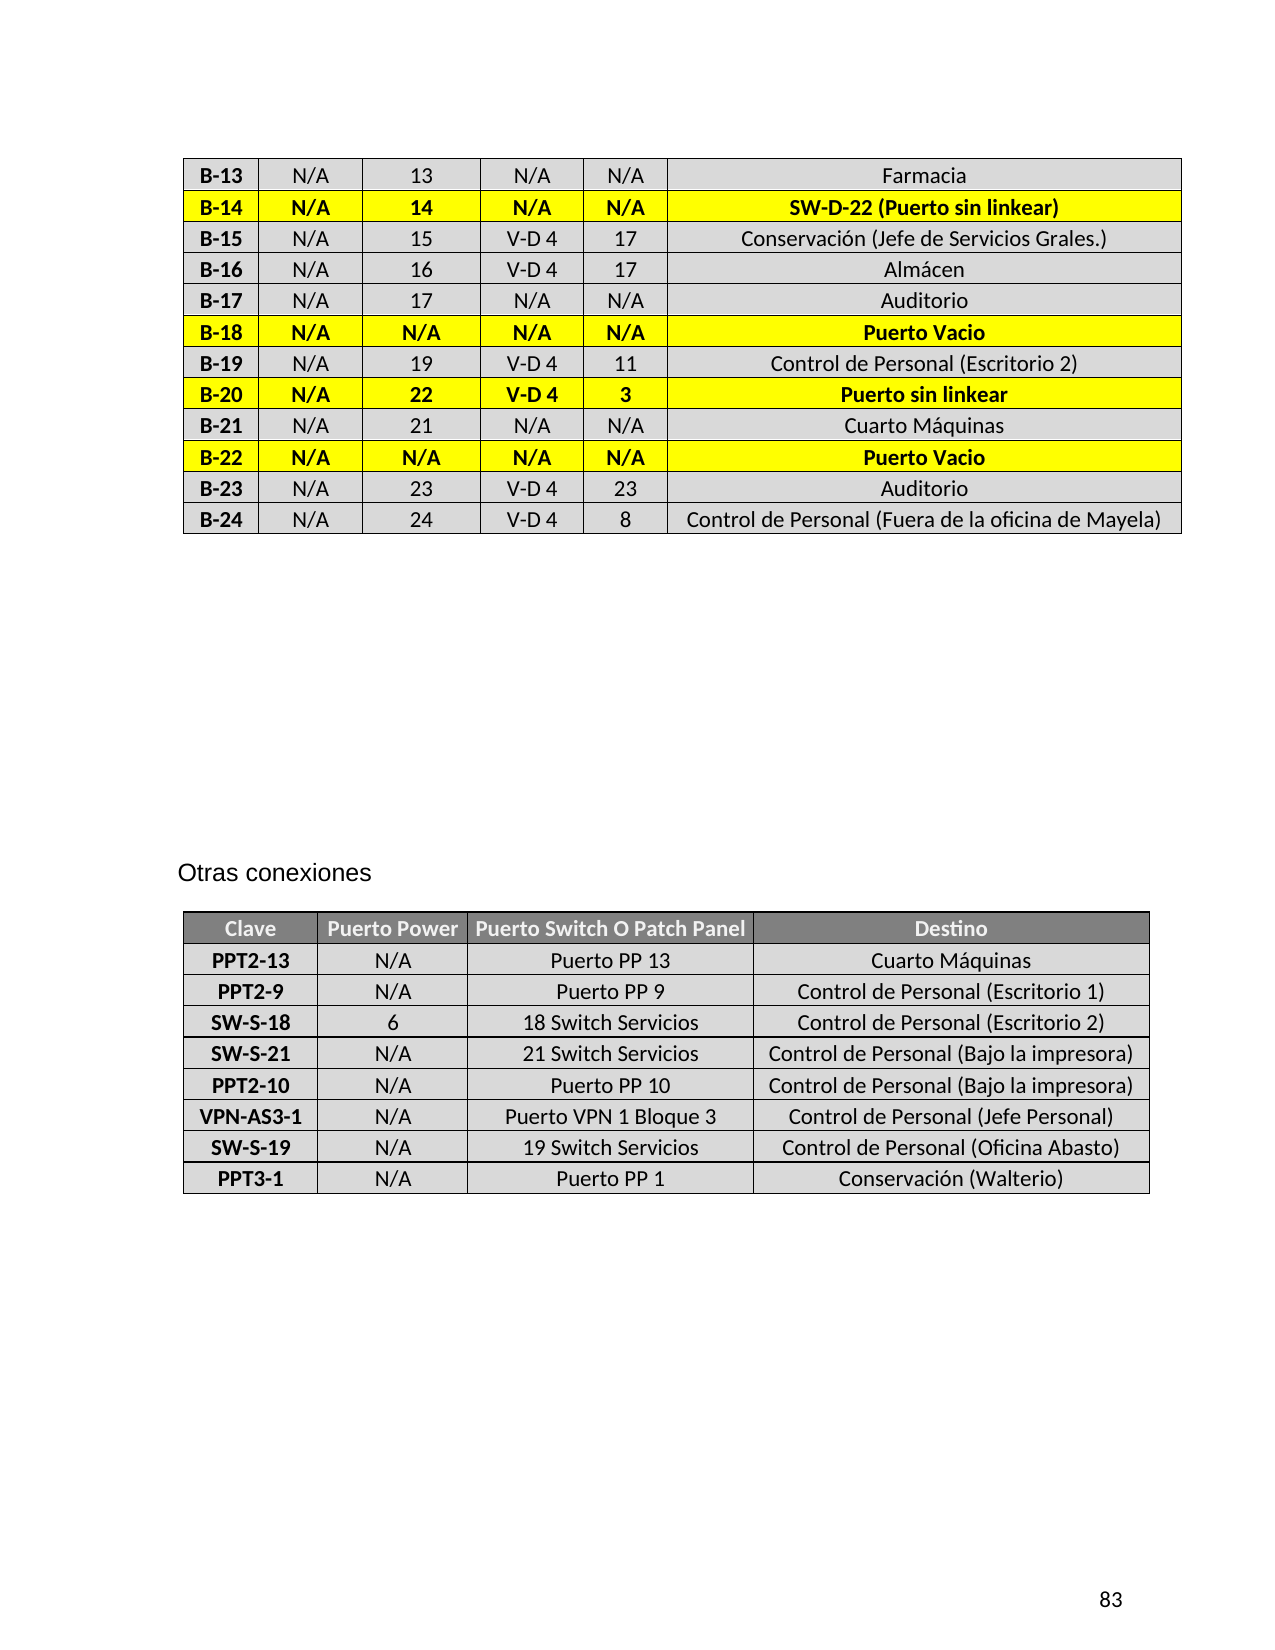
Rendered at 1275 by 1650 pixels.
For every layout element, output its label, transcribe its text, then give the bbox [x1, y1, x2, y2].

table_cell 16 [363, 253, 480, 283]
table_cell V-D 4 [481, 347, 583, 377]
table_cell Puerto PP 9 [468, 975, 753, 1005]
table_cell N/A [318, 1038, 467, 1068]
table_cell N/A [584, 441, 667, 471]
table_cell 19 [363, 347, 480, 377]
table_cell Puerto PP 13 [468, 944, 753, 974]
table_cell N/A [584, 284, 667, 314]
table_cell Control de Personal (Bajo la impresora) [754, 1038, 1149, 1068]
table_cell N/A [259, 409, 362, 439]
table_cell N/A [481, 409, 583, 439]
table_cell N/A [259, 378, 362, 408]
table_cell Auditorio [668, 472, 1181, 502]
table_cell Control de Personal (Escritorio 1) [754, 975, 1149, 1005]
table_cell B-14 [184, 191, 258, 221]
table_cell B-16 [184, 253, 258, 283]
table_cell N/A [259, 222, 362, 252]
table_cell N/A [481, 191, 583, 221]
table_cell Auditorio [668, 284, 1181, 314]
table_cell PPT2-13 [184, 944, 317, 974]
table_cell Conservación (Jefe de Servicios Grales.) [668, 222, 1181, 252]
table_cell B-20 [184, 378, 258, 408]
table_cell 11 [584, 347, 667, 377]
table_cell N/A [481, 441, 583, 471]
table_cell N/A [584, 159, 667, 189]
table_cell N/A [259, 253, 362, 283]
table_cell 3 [584, 378, 667, 408]
table_header Puerto Power [318, 913, 467, 943]
table_cell Control de Personal (Escritorio 2) [754, 1006, 1149, 1036]
table_cell Puerto PP 1 [468, 1163, 753, 1193]
table_header Puerto Switch O Patch Panel [468, 913, 753, 943]
table_cell Puerto sin linkear [668, 378, 1181, 408]
table_cell N/A [318, 1131, 467, 1161]
table_cell N/A [318, 1069, 467, 1099]
table_cell Farmacia [668, 159, 1181, 189]
table_cell V-D 4 [481, 253, 583, 283]
table_cell N/A [259, 347, 362, 377]
table_cell SW-D-22 (Puerto sin linkear) [668, 191, 1181, 221]
table_cell 21 Switch Servicios [468, 1038, 753, 1068]
table_cell N/A [481, 159, 583, 189]
table_cell SW-S-18 [184, 1006, 317, 1036]
table_cell Puerto VPN 1 Bloque 3 [468, 1100, 753, 1130]
table_cell N/A [318, 1100, 467, 1130]
table_cell Puerto Vacio [668, 316, 1181, 346]
table_cell PPT2-10 [184, 1069, 317, 1099]
table_cell VPN-AS3-1 [184, 1100, 317, 1130]
table_cell 17 [584, 222, 667, 252]
table_cell N/A [318, 944, 467, 974]
table_cell 8 [584, 503, 667, 533]
table_cell B-15 [184, 222, 258, 252]
table_cell N/A [259, 441, 362, 471]
table_cell V-D 4 [481, 222, 583, 252]
table_cell N/A [318, 975, 467, 1005]
table_cell 23 [584, 472, 667, 502]
table_cell 6 [318, 1006, 467, 1036]
table_cell N/A [259, 503, 362, 533]
table_cell 13 [363, 159, 480, 189]
table_cell V-D 4 [481, 378, 583, 408]
table_cell N/A [481, 284, 583, 314]
table_cell SW-S-21 [184, 1038, 317, 1068]
table_cell Conservación (Walterio) [754, 1163, 1149, 1193]
table_cell N/A [259, 191, 362, 221]
table_cell 24 [363, 503, 480, 533]
table_cell N/A [584, 191, 667, 221]
table_cell B-24 [184, 503, 258, 533]
table_cell Puerto Vacio [668, 441, 1181, 471]
table_cell Puerto PP 10 [468, 1069, 753, 1099]
table_cell B-21 [184, 409, 258, 439]
table_cell B-13 [184, 159, 258, 189]
table_cell 18 Switch Servicios [468, 1006, 753, 1036]
table_cell Control de Personal (Escritorio 2) [668, 347, 1181, 377]
table_cell 23 [363, 472, 480, 502]
table_cell N/A [259, 284, 362, 314]
table_cell B-18 [184, 316, 258, 346]
table_cell N/A [481, 316, 583, 346]
table_cell SW-S-19 [184, 1131, 317, 1161]
table_cell V-D 4 [481, 503, 583, 533]
table_cell V-D 4 [481, 472, 583, 502]
table_cell 14 [363, 191, 480, 221]
table_cell 17 [363, 284, 480, 314]
table_header Destino [754, 913, 1149, 943]
table_cell B-23 [184, 472, 258, 502]
table_cell N/A [363, 316, 480, 346]
table_cell 15 [363, 222, 480, 252]
table_cell N/A [318, 1163, 467, 1193]
table_cell Cuarto Máquinas [668, 409, 1181, 439]
table_cell Cuarto Máquinas [754, 944, 1149, 974]
table_cell Control de Personal (Jefe Personal) [754, 1100, 1149, 1130]
table_cell 19 Switch Servicios [468, 1131, 753, 1161]
table_cell Control de Personal (Fuera de la oficina de Mayela) [668, 503, 1181, 533]
table_cell B-22 [184, 441, 258, 471]
table_cell N/A [584, 316, 667, 346]
table_cell N/A [259, 316, 362, 346]
table_cell PPT2-9 [184, 975, 317, 1005]
table_cell N/A [363, 441, 480, 471]
text Otras conexiones [177, 857, 1122, 886]
table_cell Control de Personal (Oficina Abasto) [754, 1131, 1149, 1161]
table_cell B-17 [184, 284, 258, 314]
table_cell 21 [363, 409, 480, 439]
table_cell 22 [363, 378, 480, 408]
table_cell N/A [259, 472, 362, 502]
table_cell 17 [584, 253, 667, 283]
table_cell PPT3-1 [184, 1163, 317, 1193]
table_cell B-19 [184, 347, 258, 377]
table_cell Control de Personal (Bajo la impresora) [754, 1069, 1149, 1099]
table_cell N/A [584, 409, 667, 439]
table_cell N/A [259, 159, 362, 189]
table_header Clave [184, 913, 317, 943]
table_cell Almácen [668, 253, 1181, 283]
